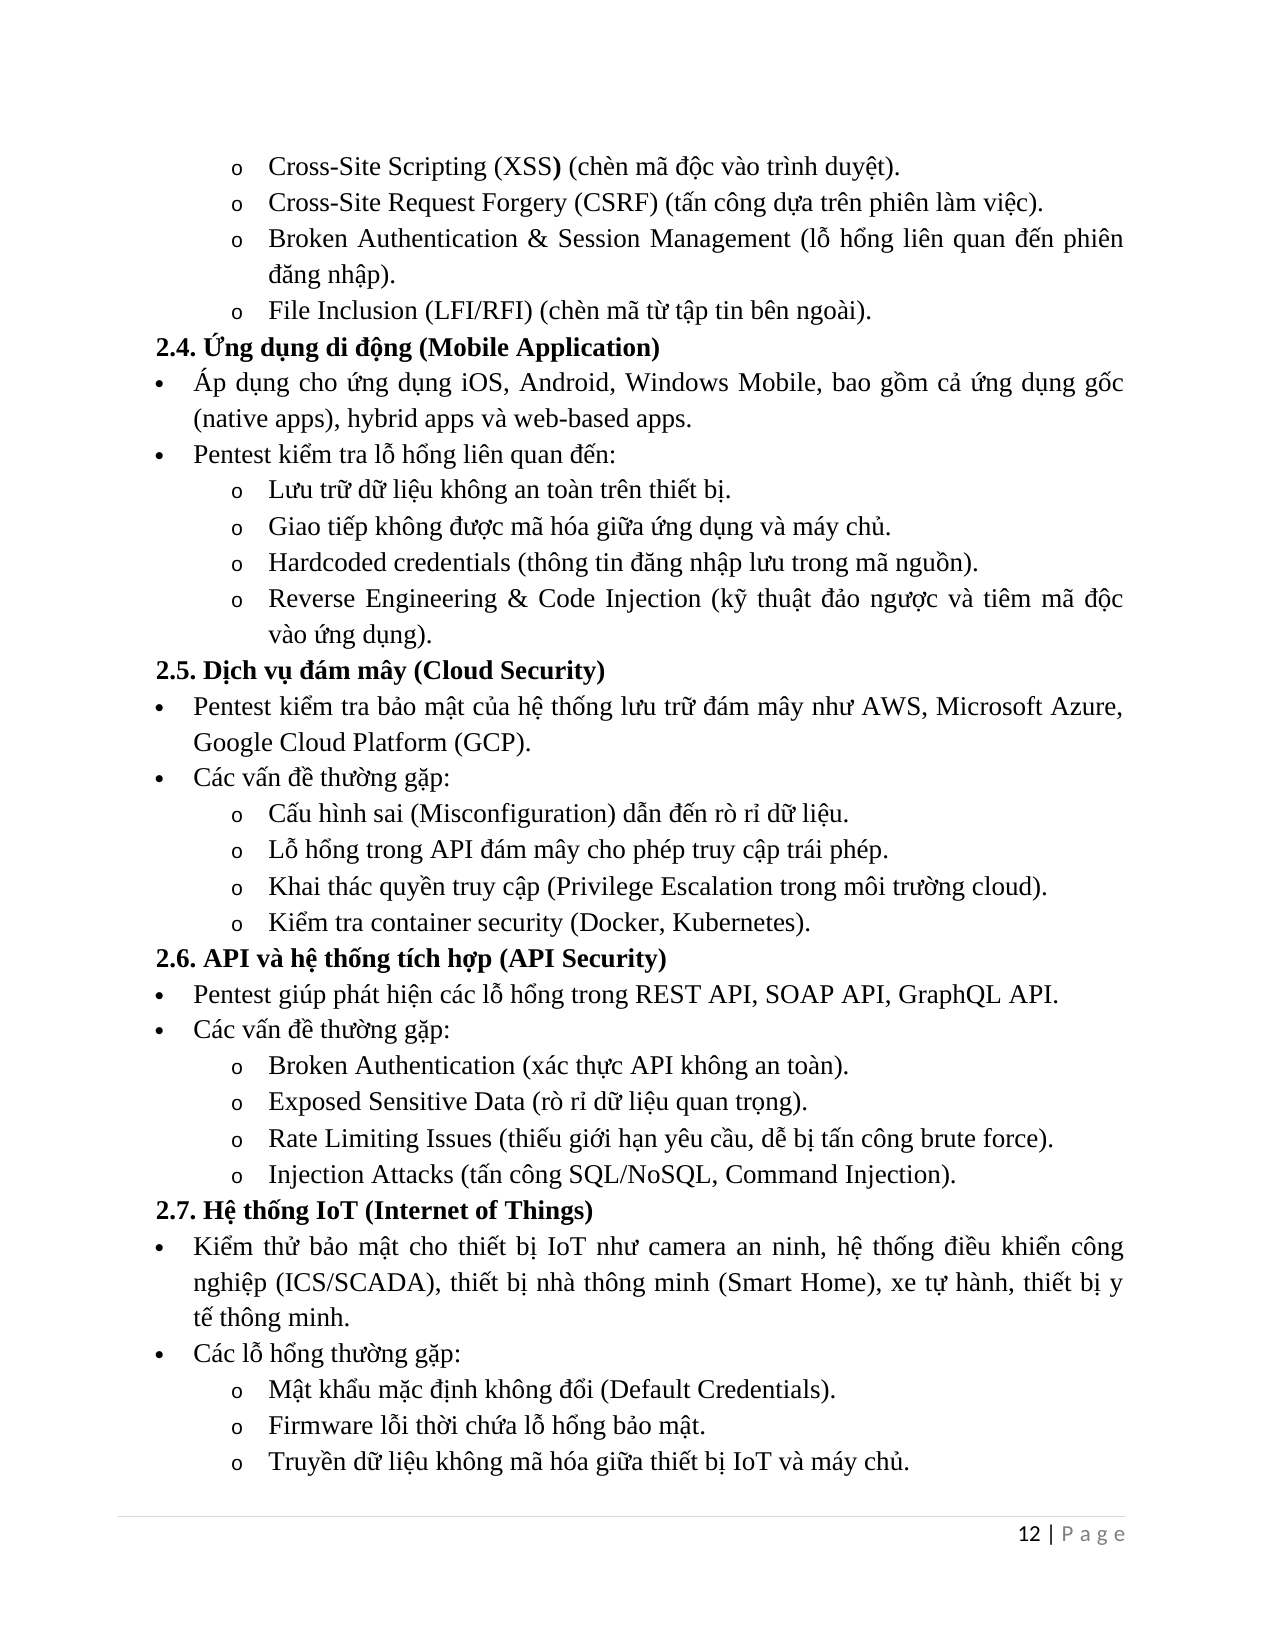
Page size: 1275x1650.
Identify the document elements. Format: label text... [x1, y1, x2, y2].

list Pentest giúp phát hiện các lỗ hổng trong REST API, SOAP API, GraphQL API. [156, 978, 1125, 1009]
list Hardcoded credentials (thông tin đăng nhập lưu trong mã nguồn). [231, 546, 1125, 578]
list Cross-Site Request Forgery (CSRF) (tấn công dựa trên phiên làm việc). [231, 186, 1125, 218]
list Injection Attacks (tấn công SQL/NoSQL, Command Injection). [231, 1158, 1125, 1189]
list Áp dụng cho ứng dụng iOS, Android, Windows Mobile, bao gồm cả ứng dụng gốc (native apps), hybrid apps và web-based apps. [156, 366, 1125, 433]
list Reverse Engineering & Code Injection (kỹ thuật đảo ngược và tiêm mã độc vào ứng dụng). [231, 582, 1125, 649]
list Firmware lỗi thời chứa lỗ hổng bảo mật. [231, 1409, 1125, 1441]
list Pentest kiểm tra lỗ hổng liên quan đến: [156, 438, 1125, 469]
list 2.5. Dịch vụ đám mây (Cloud Security) [156, 654, 1125, 685]
list Exposed Sensitive Data (rò rỉ dữ liệu quan trọng). [231, 1086, 1125, 1117]
list File Inclusion (LFI/RFI) (chèn mã từ tập tin bên ngoài). [231, 294, 1125, 326]
list 2.4. Ứng dụng di động (Mobile Application) [156, 331, 1125, 362]
list 2.7. Hệ thống IoT (Internet of Things) [156, 1194, 1125, 1225]
list 2.6. API và hệ thống tích hợp (API Security) [156, 942, 1125, 973]
list Kiểm tra container security (Docker, Kubernetes). [231, 906, 1125, 937]
list Rate Limiting Issues (thiếu giới hạn yêu cầu, dễ bị tấn công brute force). [231, 1122, 1125, 1153]
list Broken Authentication (xác thực API không an toàn). [231, 1049, 1125, 1081]
list Kiểm thử bảo mật cho thiết bị IoT như camera an ninh, hệ thống điều khiển công nghiệp (ICS/SCADA), thiết bị nhà thông minh (Smart Home), xe tự hành, thiết bị y tế thông minh. [156, 1230, 1125, 1333]
list Mật khẩu mặc định không đổi (Default Credentials). [231, 1373, 1125, 1404]
list Pentest kiểm tra bảo mật của hệ thống lưu trữ đám mây như AWS, Microsoft Azure, Google Cloud Platform (GCP). [156, 690, 1125, 757]
list Các vấn đề thường gặp: [156, 761, 1125, 792]
list Giao tiếp không được mã hóa giữa ứng dụng và máy chủ. [231, 510, 1125, 541]
list Lỗ hổng trong API đám mây cho phép truy cập trái phép. [231, 833, 1125, 865]
list Các vấn đề thường gặp: [156, 1013, 1125, 1045]
list Cross-Site Scripting (XSS) (chèn mã độc vào trình duyệt). [231, 150, 1125, 182]
list Truyền dữ liệu không mã hóa giữa thiết bị IoT và máy chủ. [231, 1445, 1125, 1477]
list Lưu trữ dữ liệu không an toàn trên thiết bị. [231, 473, 1125, 505]
list Cấu hình sai (Misconfiguration) dẫn đến rò rỉ dữ liệu. [231, 797, 1125, 829]
list Các lỗ hổng thường gặp: [156, 1337, 1125, 1368]
list Khai thác quyền truy cập (Privilege Escalation trong môi trường cloud). [231, 869, 1125, 901]
list Broken Authentication & Session Management (lỗ hổng liên quan đến phiên đăng nhập). [231, 222, 1125, 290]
